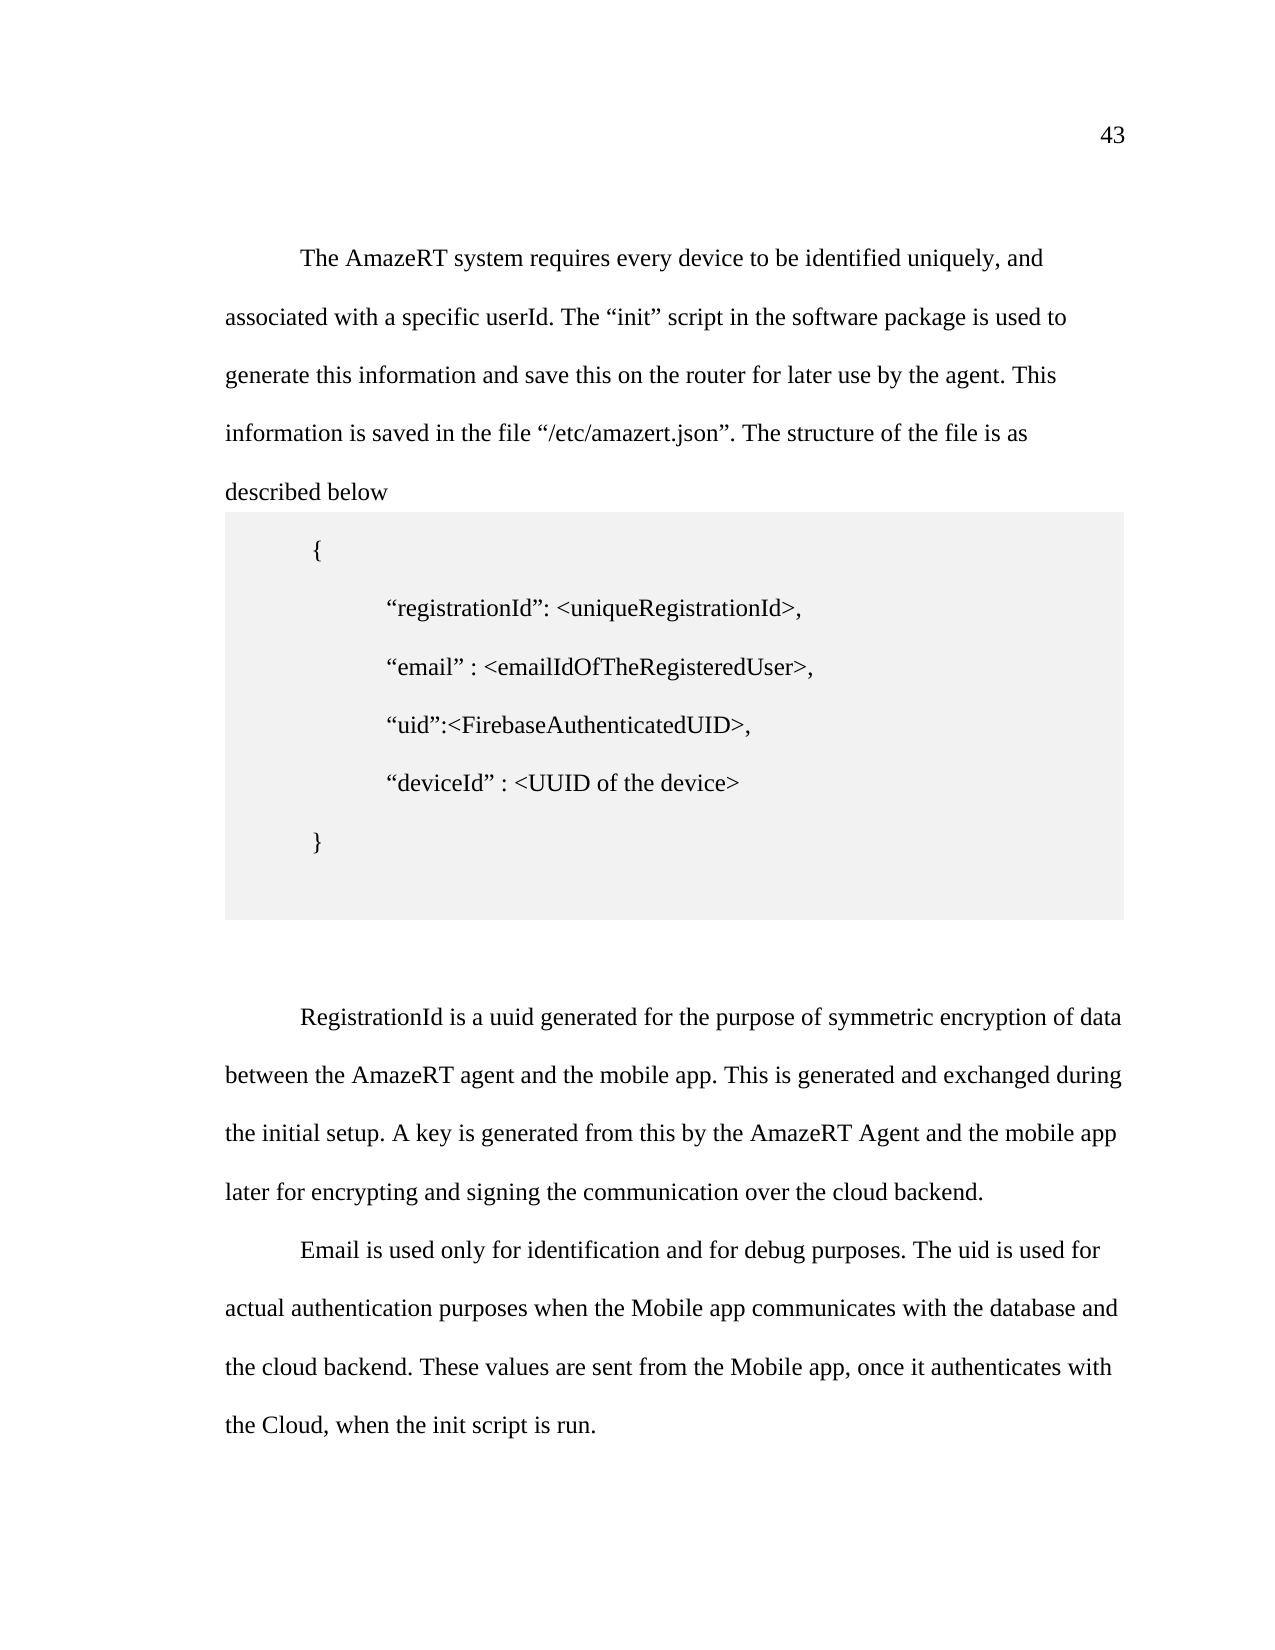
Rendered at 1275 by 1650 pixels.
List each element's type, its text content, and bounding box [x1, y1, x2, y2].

table_header { “registrationId”: <uniqueRegistrationId>, “email” : <emailIdOfTheRegisteredUser>, “uid”:<FirebaseAuthenticatedUID>, “deviceId” : <UUID of the device> } [225, 512, 1124, 920]
text RegistrationId is a uuid generated for the purpose of symmetric encryption of data between the AmazeRT agent and the mobile app. This is generated and exchanged during the initial setup. A key is generated from this by the AmazeRT Agent and the mobile app later for encrypting and signing the communication over the cloud backend. [225, 978, 1125, 1212]
text Email is used only for identification and for debug purposes. The uid is used for actual authentication purposes when the Mobile app communicates with the database and the cloud backend. These values are sent from the Mobile app, once it authenticates with the Cloud, when the init script is run. [225, 1212, 1125, 1445]
text The AmazeRT system requires every device to be identified uniquely, and associated with a specific userId. The “init” script in the software package is used to generate this information and save this on the router for later use by the agent. This information is saved in the file “/etc/amazert.json”. The structure of the file is as described below [225, 220, 1125, 512]
